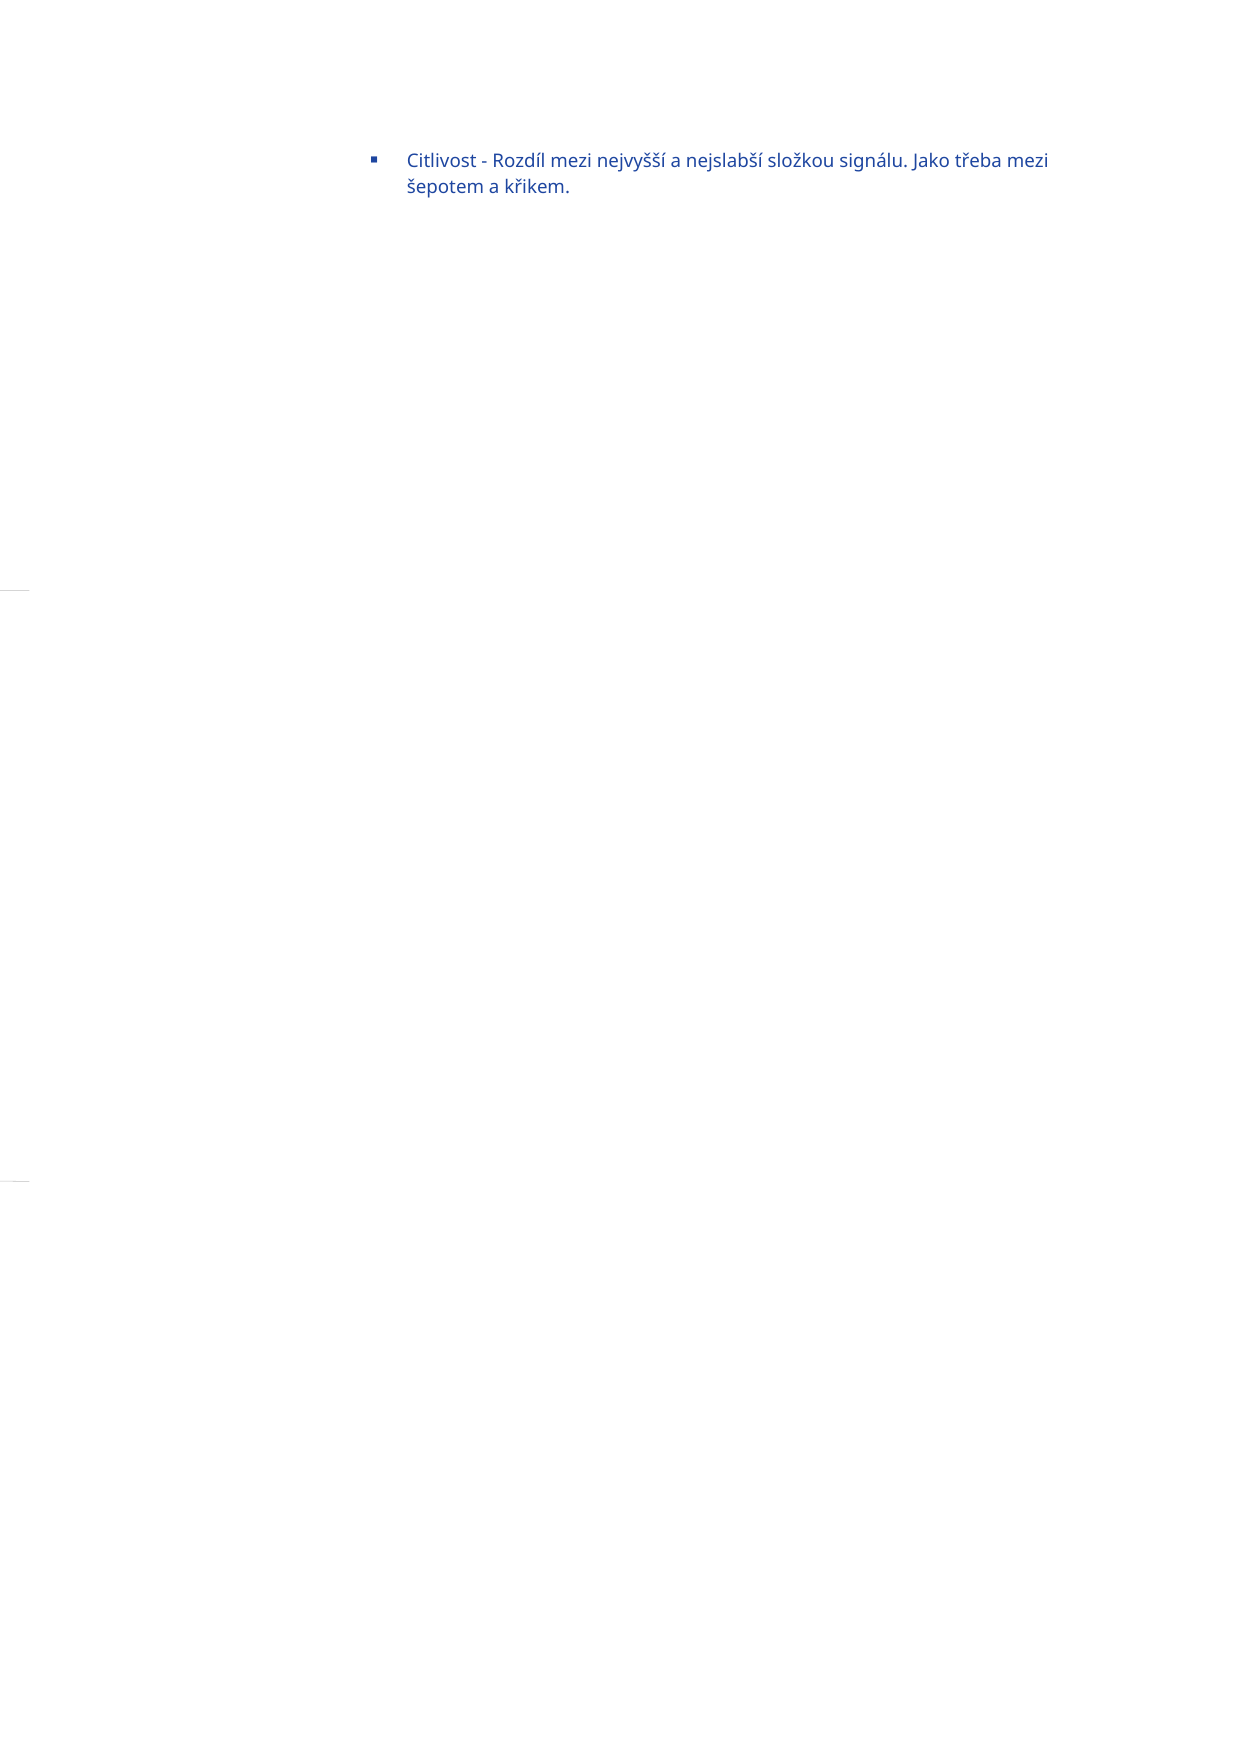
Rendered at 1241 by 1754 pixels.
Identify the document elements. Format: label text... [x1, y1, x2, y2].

list Citlivost - Rozdíl mezi nejvyšší a nejslabší složkou signálu. Jako třeba mezi šepotem a křikem. [369, 148, 1093, 199]
